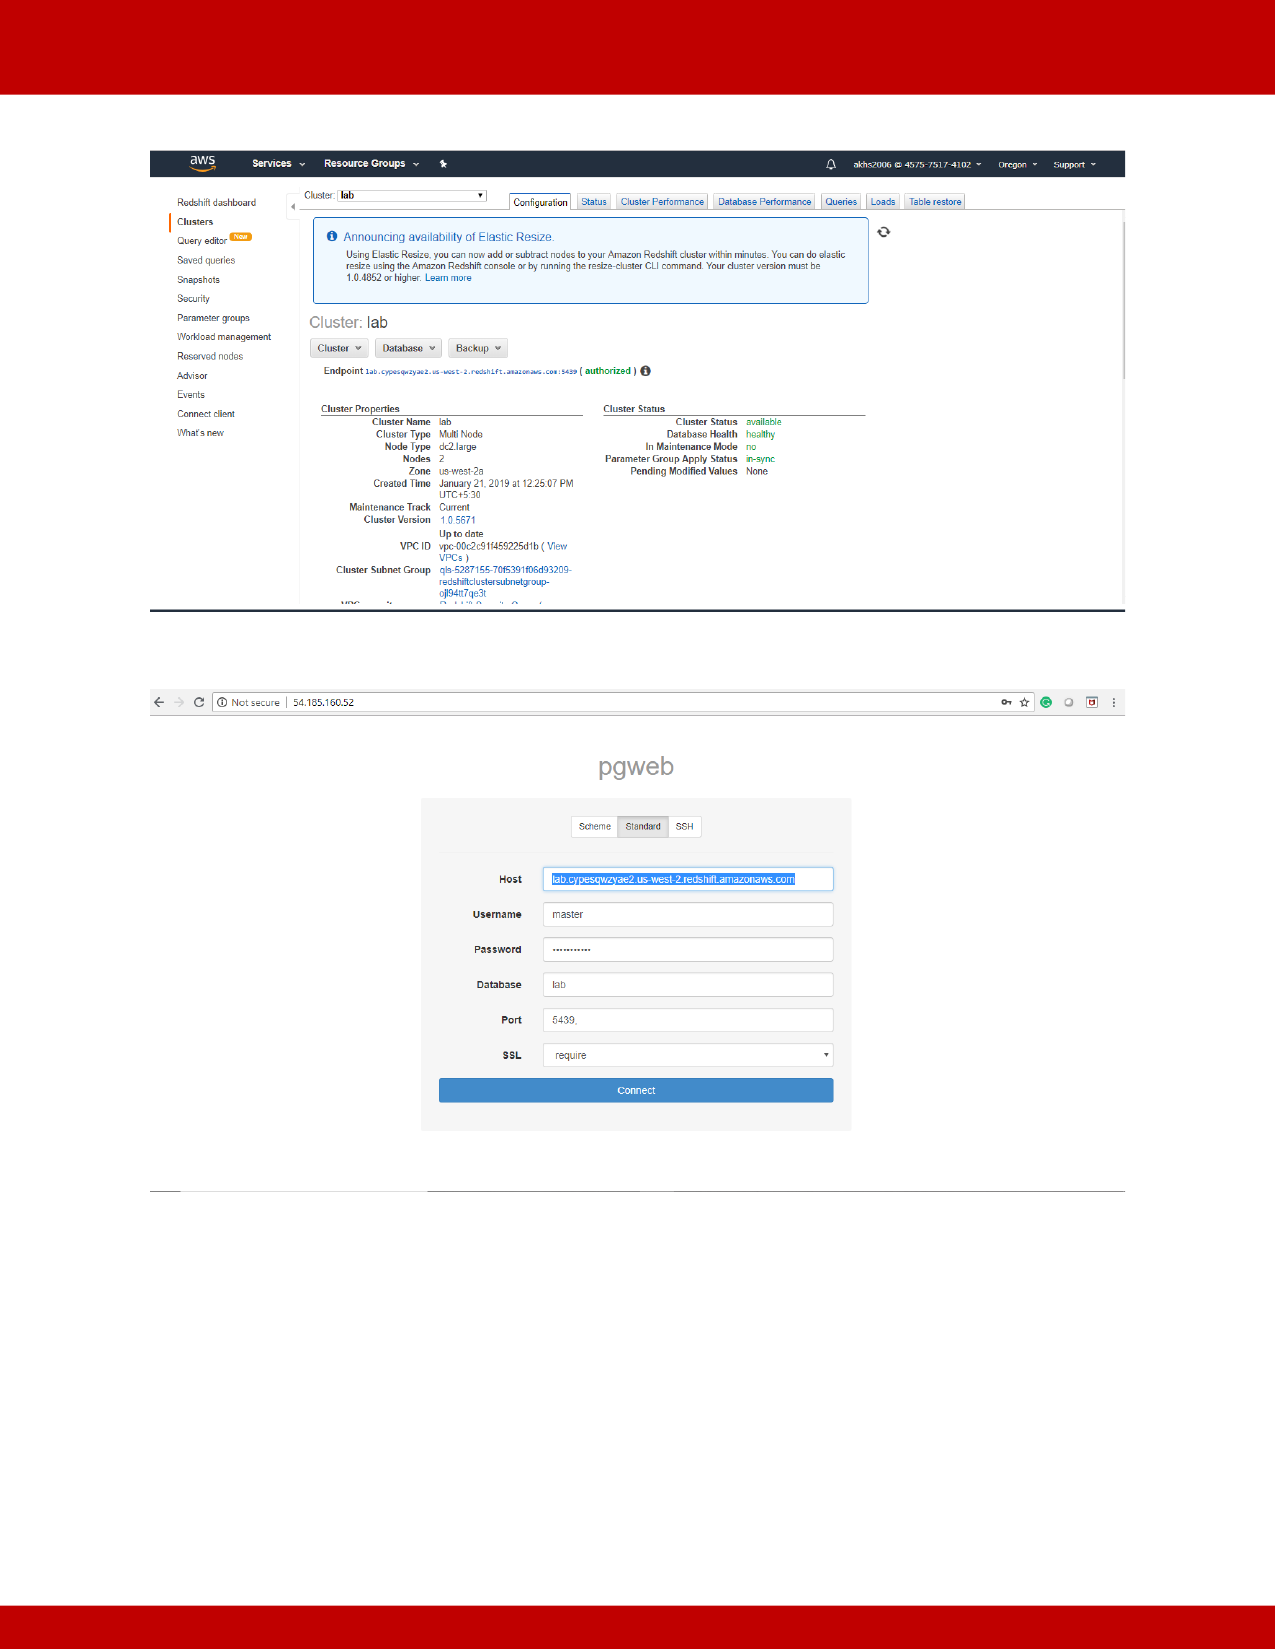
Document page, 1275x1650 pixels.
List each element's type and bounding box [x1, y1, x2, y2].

picture [150, 150, 1125, 612]
picture [150, 689, 1125, 1192]
